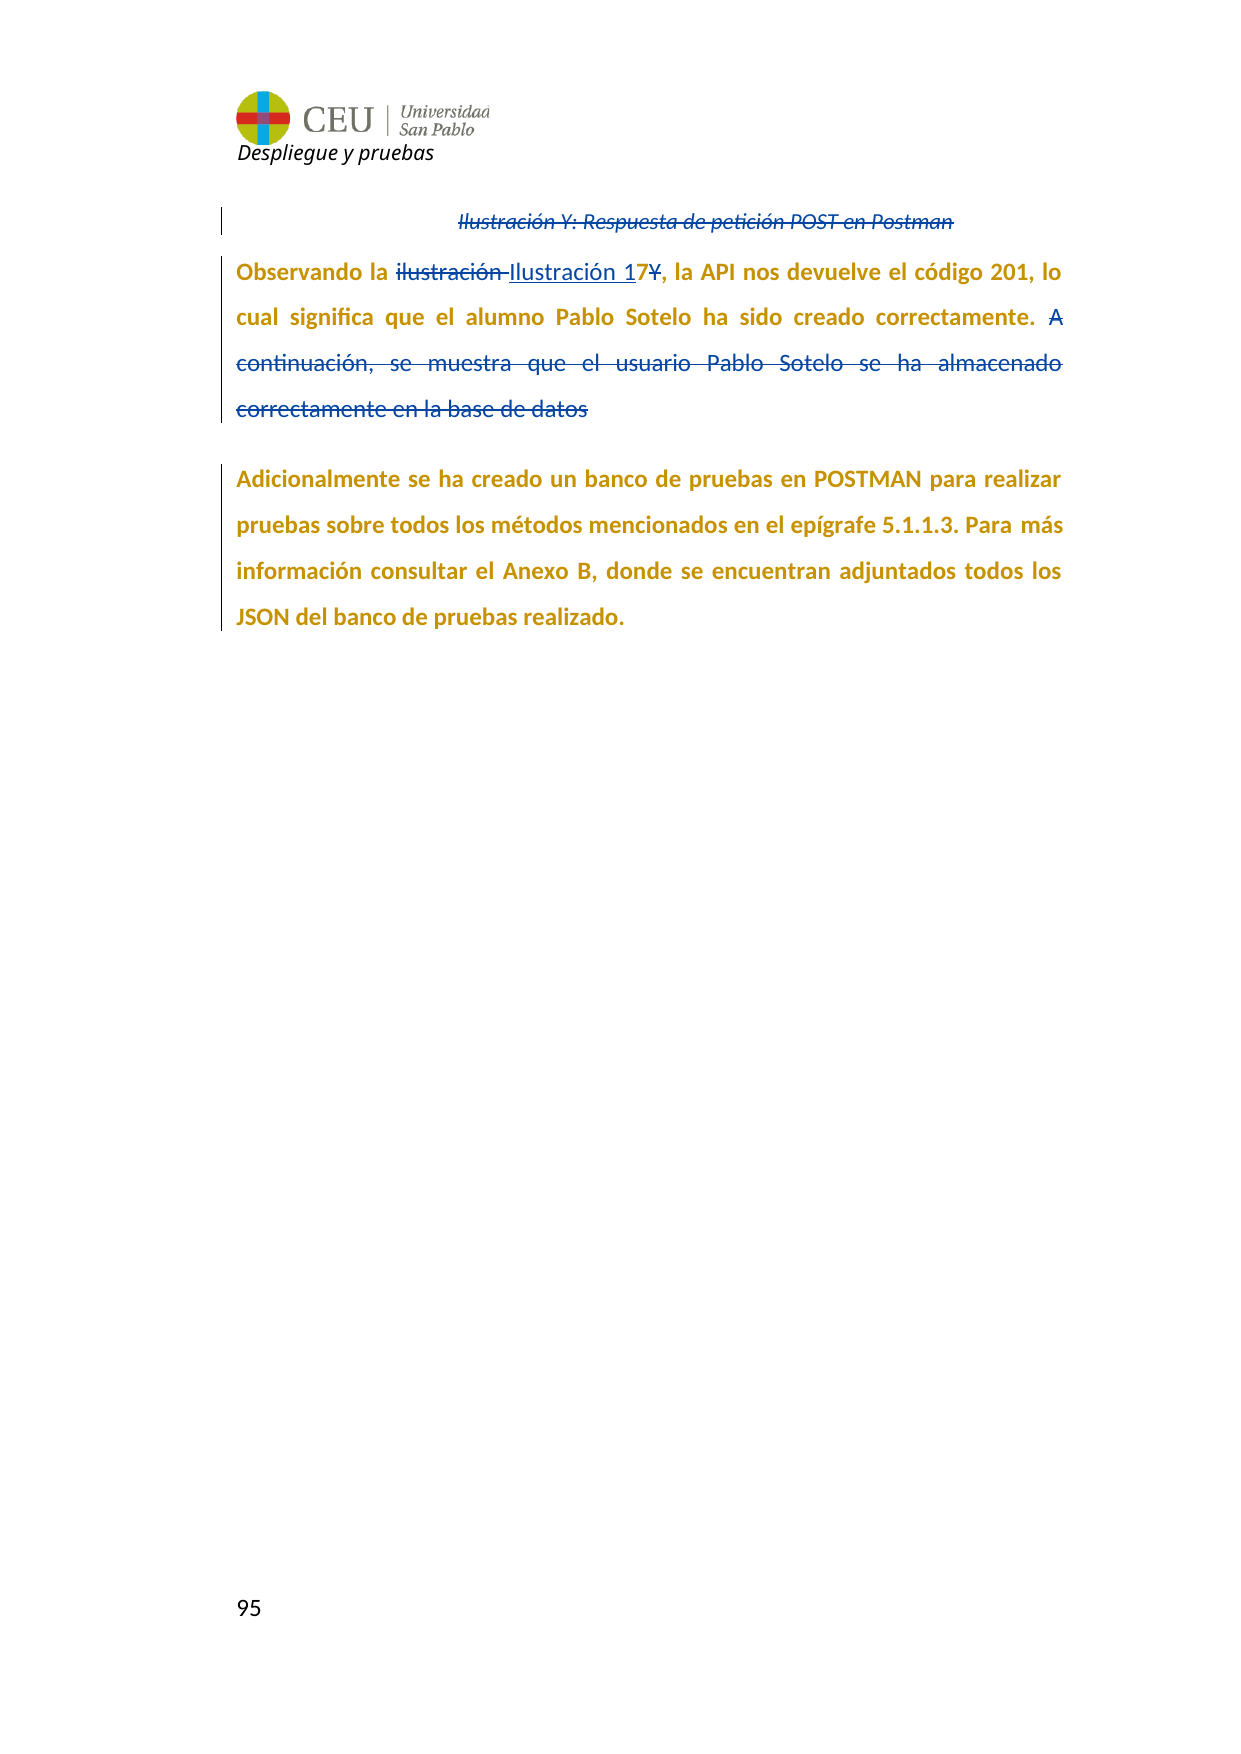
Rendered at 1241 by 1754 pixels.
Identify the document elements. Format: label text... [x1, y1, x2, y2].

text Observando la 7, la API nos devuelve el código 201, lo cual significa que el alumno Pablo Sotelo ha sido creado correctamente. [236, 365, 1063, 423]
text Observando la 7, la API nos devuelve el código 201, lo cual significa que el alumno Pablo Sotelo ha sido creado correctamente. [236, 256, 1063, 364]
text Adicionalmente se ha creado un banco de pruebas en POSTMAN para realizar pruebas sobre todos los métodos mencionados en el epígrafe 5.1.1.3. Para más información consultar el Anexo B, donde se encuentran adjuntados todos los JSON del banco de pruebas realizado. [236, 463, 1063, 631]
picture [235, 89, 490, 146]
